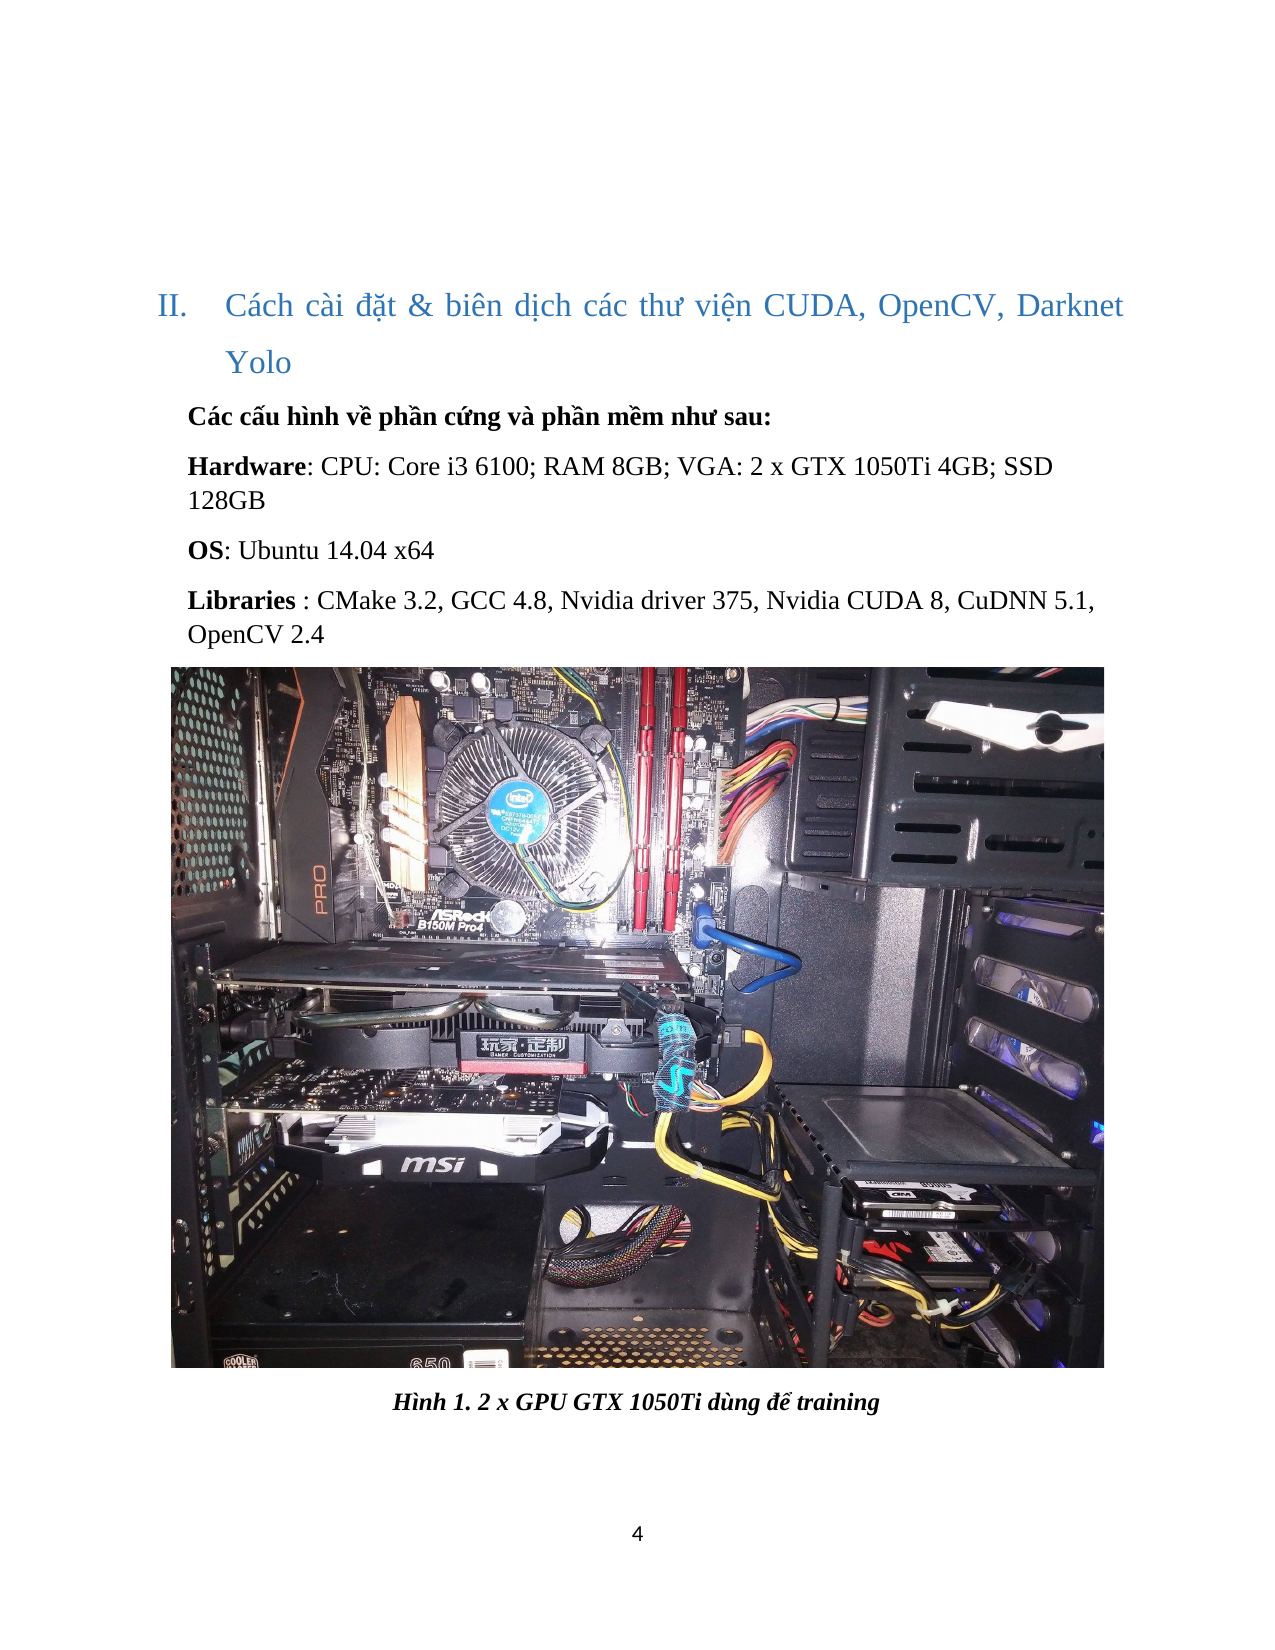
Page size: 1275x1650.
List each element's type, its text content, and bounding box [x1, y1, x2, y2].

text OS: Ubuntu 14.04 x64 [150, 534, 1125, 565]
text Cách cài đặt & biên dịch các thư viện CUDA, OpenCV, Darknet Yolo [187, 285, 1125, 381]
text Libraries : CMake 3.2, GCC 4.8, Nvidia driver 375, Nvidia CUDA 8, CuDNN 5.1, OpenCV 2.4 [187, 584, 1125, 649]
text Hardware: CPU: Core i3 6100; RAM 8GB; VGA: 2 x GTX 1050Ti 4GB; SSD 128GB [187, 450, 1125, 515]
picture [171, 667, 1105, 1368]
text Các cấu hình về phần cứng và phần mềm như sau: [150, 400, 1125, 431]
